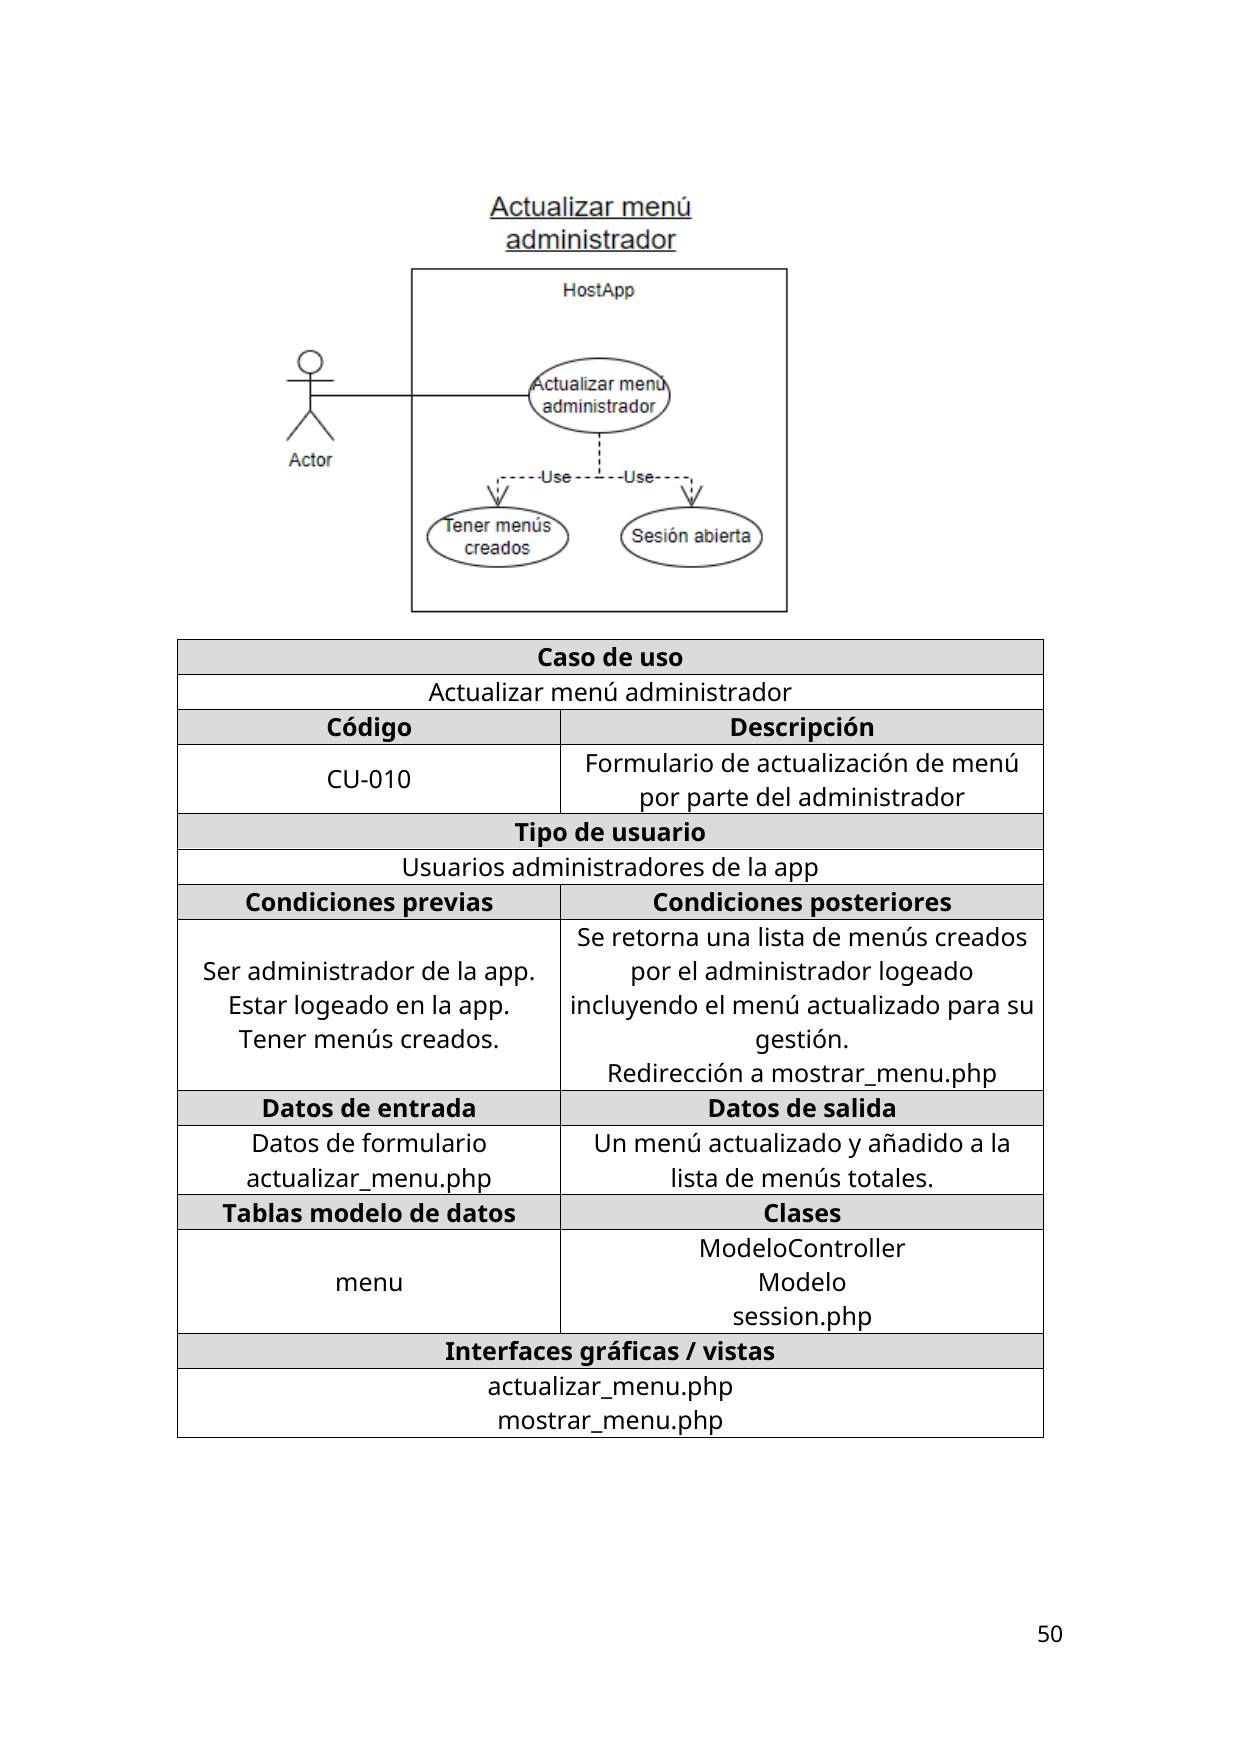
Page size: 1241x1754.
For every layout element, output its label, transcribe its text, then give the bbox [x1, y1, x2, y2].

table_cell Un menú actualizado y añadido a la lista de menús totales. [561, 1126, 1043, 1194]
table_cell Código [178, 710, 560, 744]
table_cell CU-010 [178, 745, 560, 813]
table_cell Descripción [561, 710, 1043, 744]
table_cell Datos de salida [561, 1091, 1043, 1125]
table_cell Se retorna una lista de menús creados por el administrador logeado incluyendo el menú actualizado para su gestión. Redirección a mostrar_menu.php [561, 920, 1043, 1090]
table_cell Condiciones posteriores [561, 885, 1043, 919]
table_cell Actualizar menú administrador [178, 675, 1043, 709]
table_cell Condiciones previas [178, 885, 560, 919]
table_cell Datos de entrada [178, 1091, 560, 1125]
table_cell ModeloController Modelo session.php [561, 1230, 1043, 1333]
table_cell Usuarios administradores de la app [178, 850, 1043, 883]
table_cell Caso de uso [178, 640, 1043, 674]
table_cell actualizar_menu.php mostrar_menu.php [178, 1369, 1043, 1437]
table_cell Interfaces gráficas / vistas [178, 1334, 1043, 1368]
picture [277, 185, 863, 629]
table_cell menu [178, 1230, 560, 1333]
table_cell Tablas modelo de datos [178, 1195, 560, 1229]
table_cell Formulario de actualización de menú por parte del administrador [561, 745, 1043, 813]
table_cell Datos de formulario actualizar_menu.php [178, 1126, 560, 1194]
table_cell Ser administrador de la app. Estar logeado en la app. Tener menús creados. [178, 920, 560, 1090]
table_header [177, 148, 1043, 639]
table_cell Clases [561, 1195, 1043, 1229]
table_cell Tipo de usuario [178, 814, 1043, 848]
